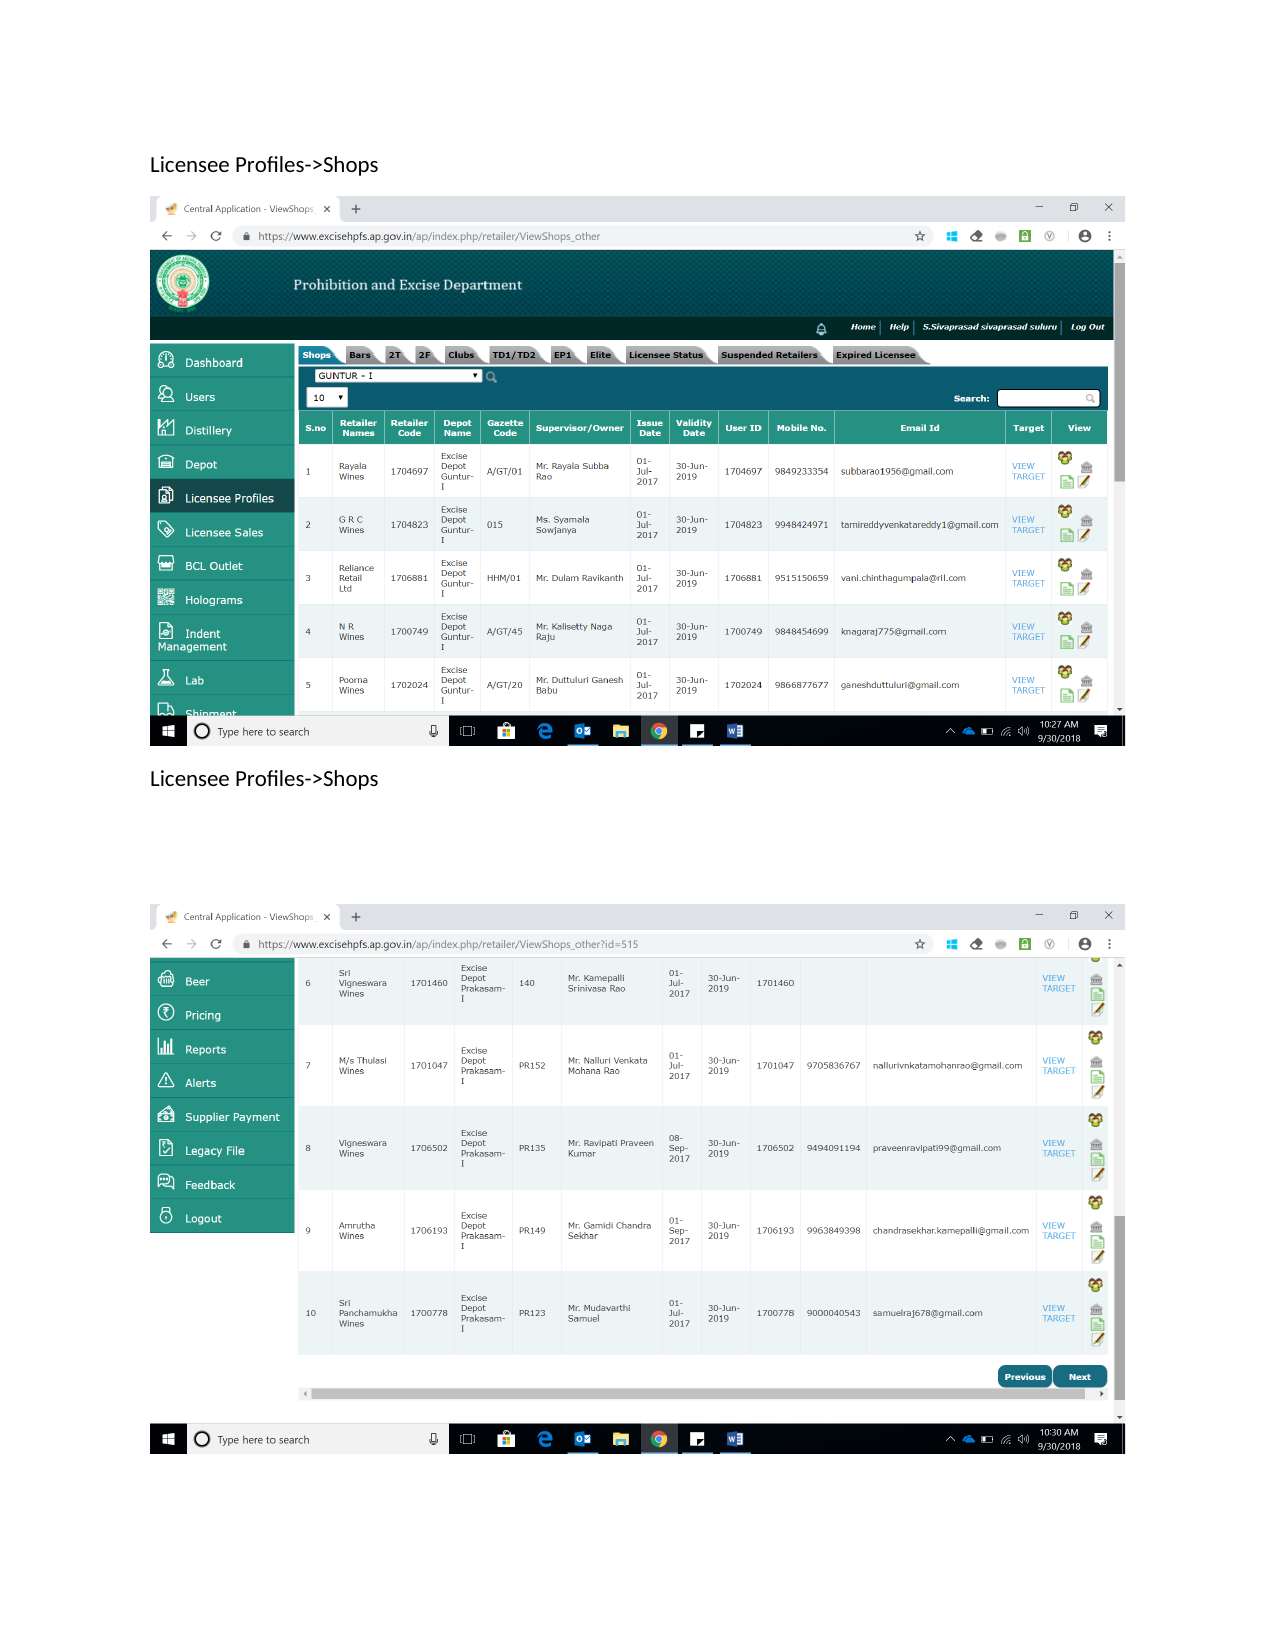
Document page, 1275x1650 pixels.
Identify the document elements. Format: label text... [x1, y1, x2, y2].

text Licensee Profiles->Shops [150, 150, 1125, 178]
picture [150, 196, 1125, 746]
picture [150, 904, 1125, 1454]
text Licensee Profiles->Shops [150, 764, 1125, 792]
